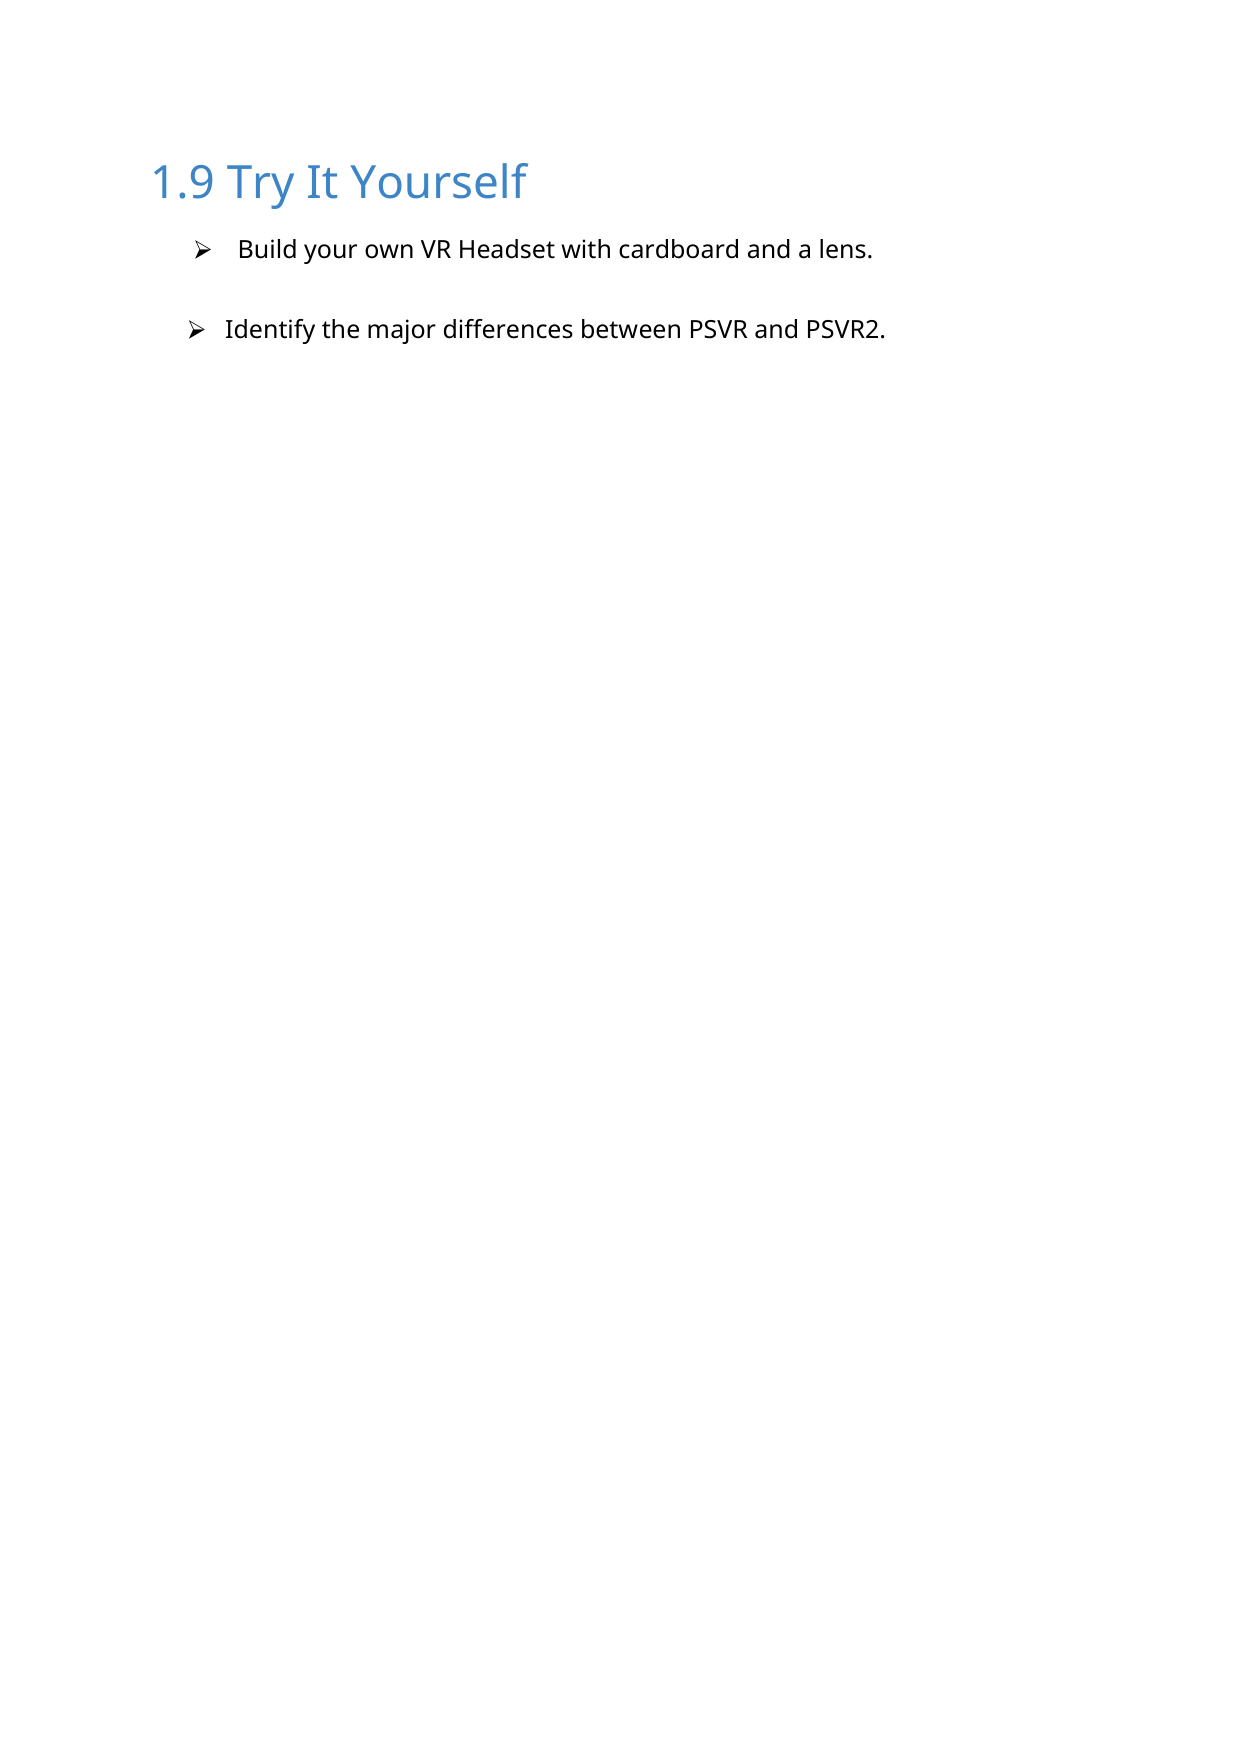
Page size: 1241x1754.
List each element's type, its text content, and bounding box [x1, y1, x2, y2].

list Build your own VR Headset with cardboard and a lens. [194, 222, 1090, 273]
text 1.9 Try It Yourself [150, 150, 1090, 212]
list Identify the major differences between PSVR and PSVR2. [187, 302, 1090, 353]
